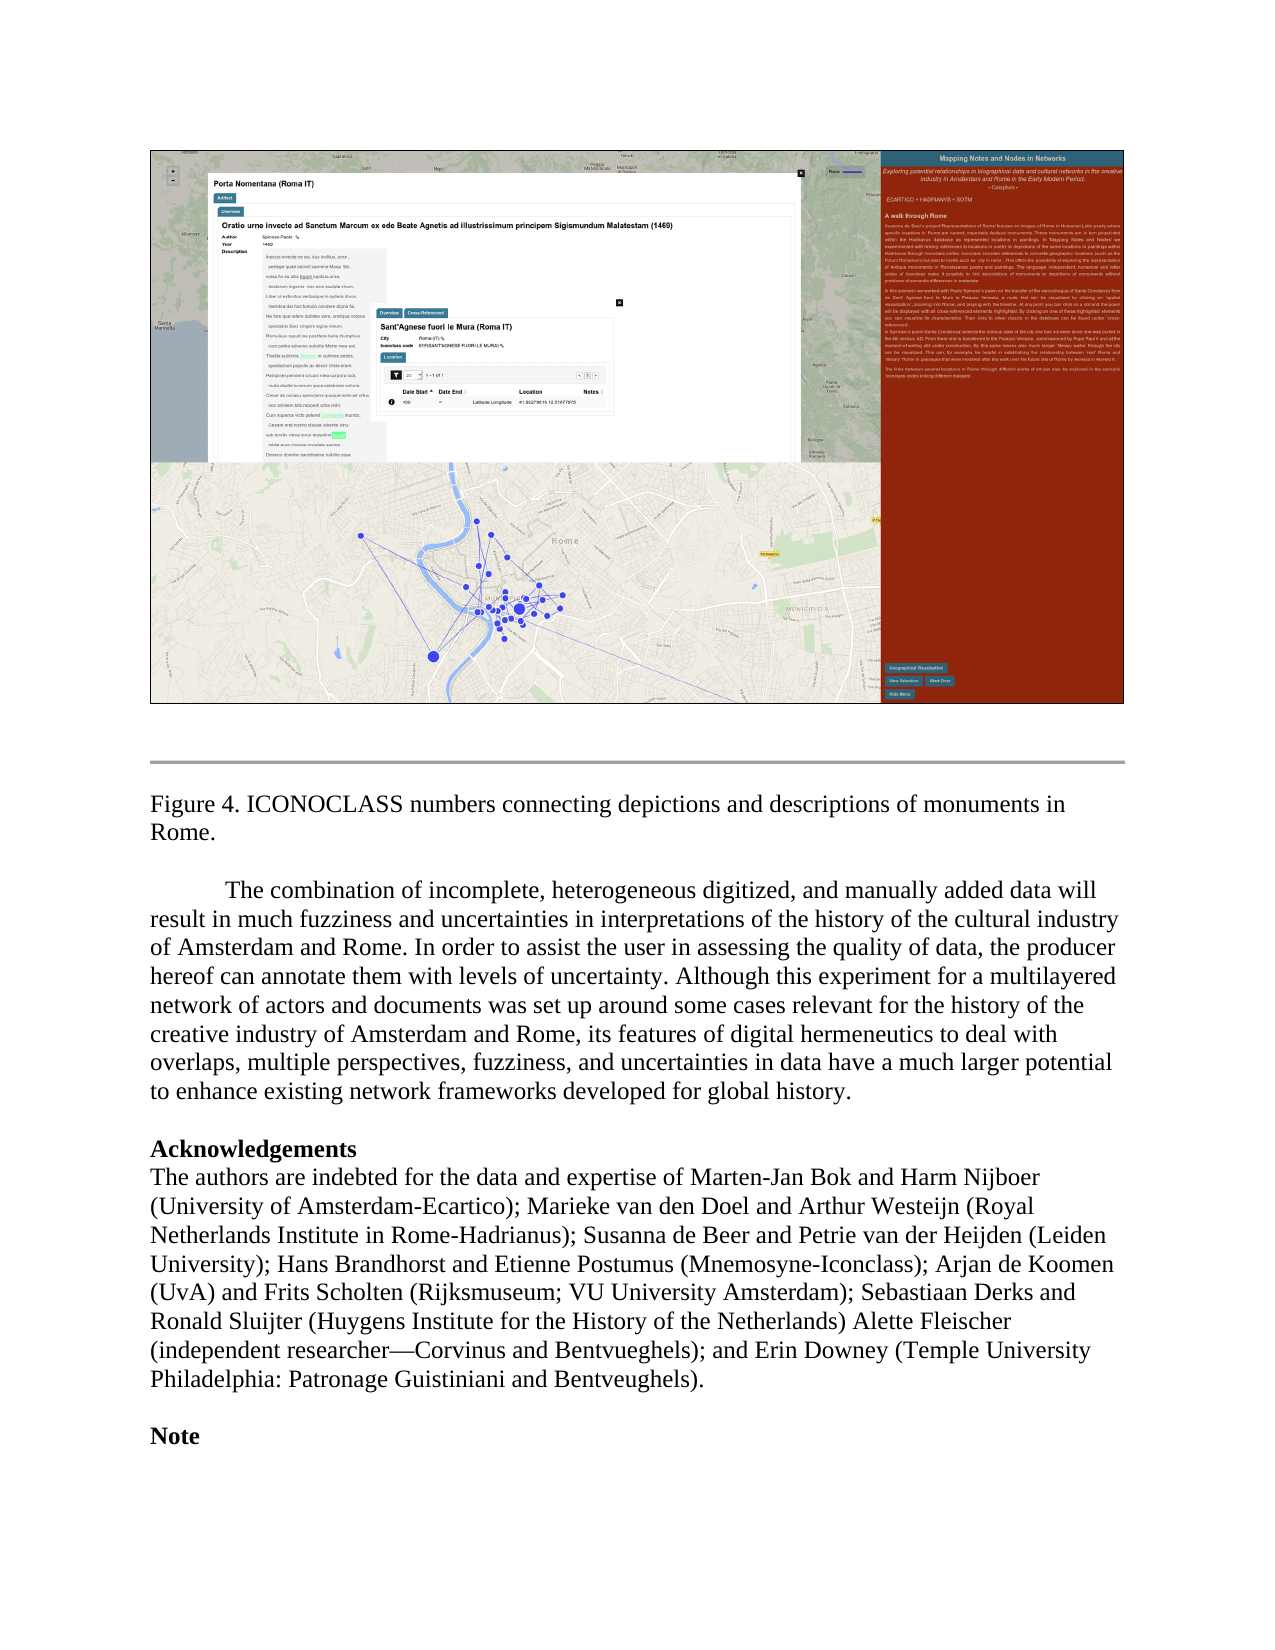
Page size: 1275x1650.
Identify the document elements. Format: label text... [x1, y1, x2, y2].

text Note [150, 1421, 1125, 1450]
text Figure 4. ICONOCLASS numbers connecting depictions and descriptions of monuments in Rome. [150, 789, 1125, 846]
text The authors are indebted for the data and expertise of Marten-Jan Bok and Harm Nijboer (University of Amsterdam-Ecartico); Marieke van den Doel and Arthur Westeijn (Royal Netherlands Institute in Rome-Hadrianus); Susanna de Beer and Petrie van der Heijden (Leiden University); Hans Brandhorst and Etienne Postumus (Mnemosyne-Iconclass); Arjan de Koomen (UvA) and Frits Scholten (Rijksmuseum; VU University Amsterdam); Sebastiaan Derks and Ronald Sluijter (Huygens Institute for the History of the Netherlands) Alette Fleischer (independent researcher—Corvinus and Bentvueghels); and Erin Downey (Temple University Philadelphia: Patronage Guistiniani and Bentveughels). [150, 1162, 1125, 1392]
text Acknowledgements [150, 1134, 1125, 1162]
picture [151, 151, 1123, 703]
text The combination of incomplete, heterogeneous digitized, and manually added data will result in much fuzziness and uncertainties in interpretations of the history of the cultural industry of Amsterdam and Rome. In order to assist the user in assessing the quality of data, the producer hereof can annotate them with levels of uncertainty. Although this experiment for a multilayered network of actors and documents was set up around some cases relevant for the history of the creative industry of Amsterdam and Rome, its features of digital hermeneutics to deal with overlaps, multiple perspectives, fuzziness, and uncertainties in data have a much larger potential to enhance existing network frameworks developed for global history. [150, 875, 1125, 1105]
